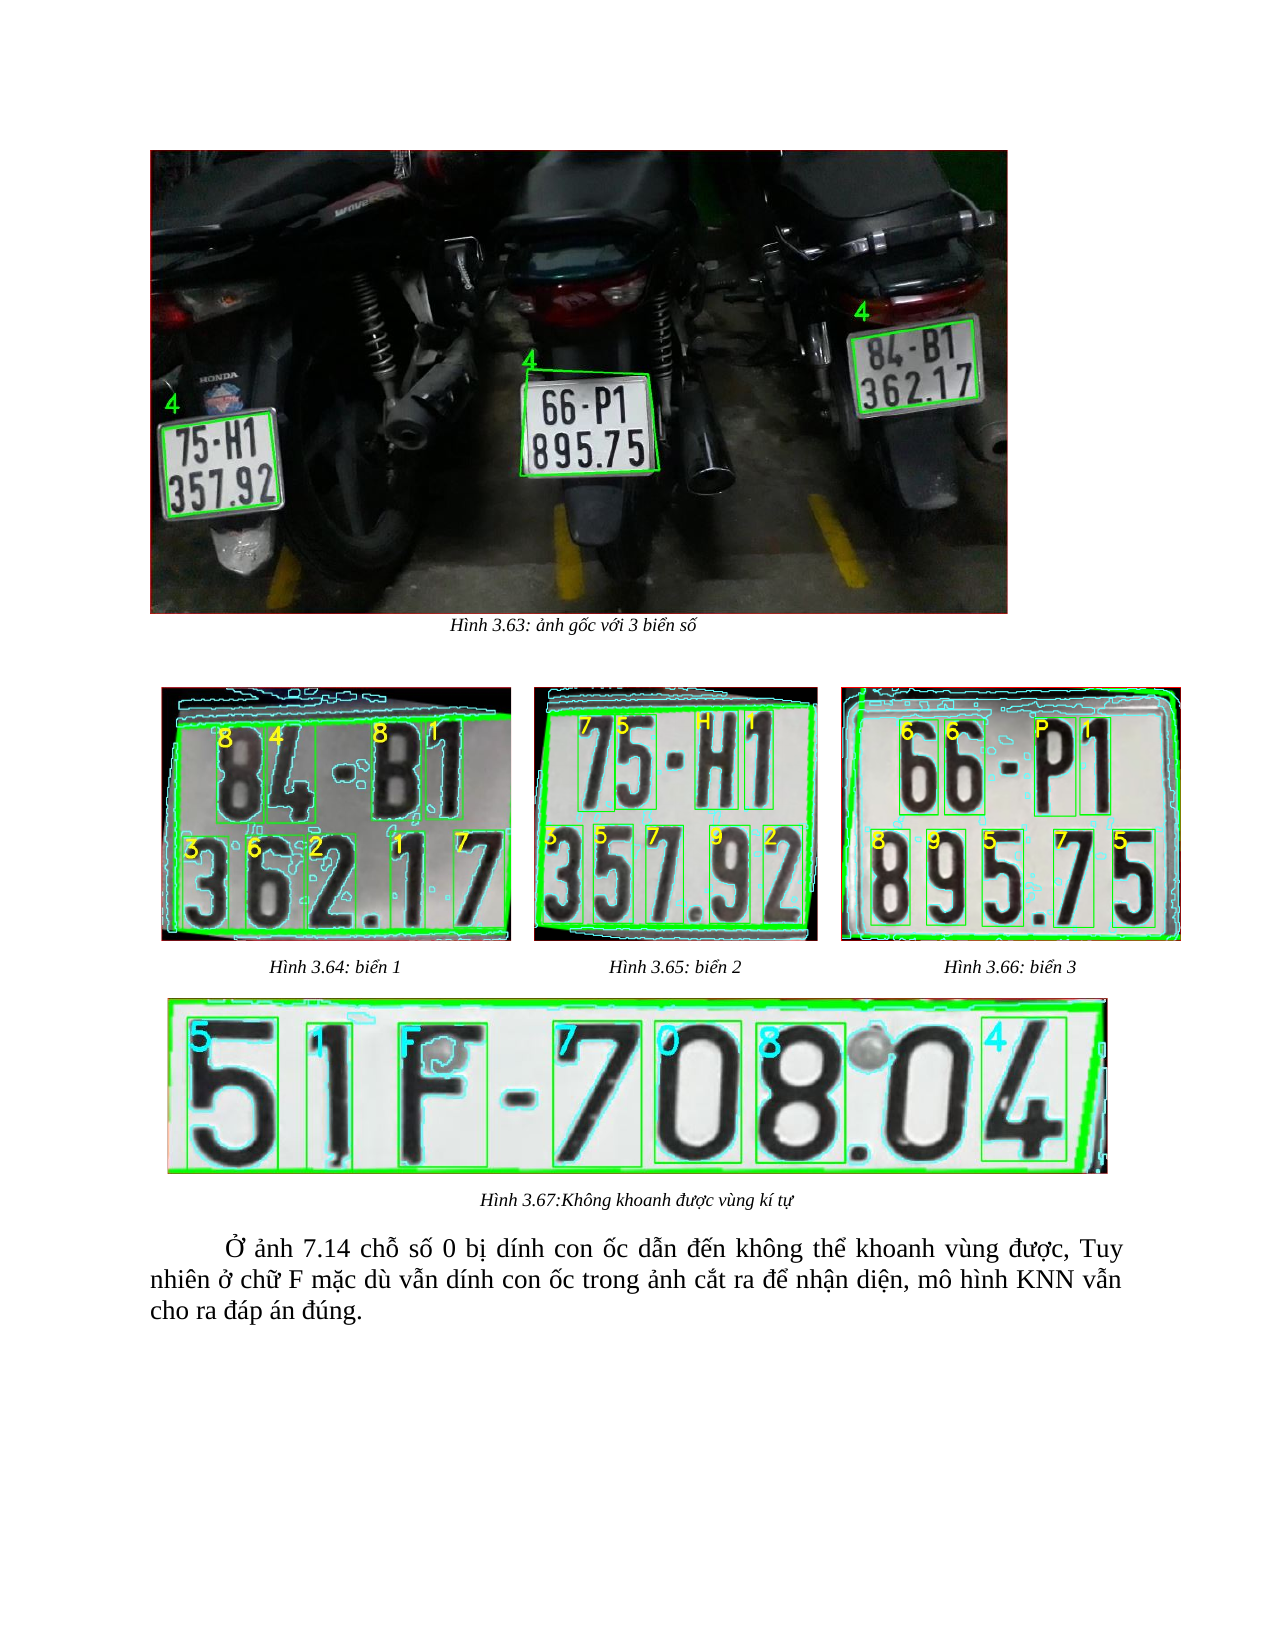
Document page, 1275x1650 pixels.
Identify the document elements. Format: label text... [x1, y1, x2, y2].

picture [150, 150, 1008, 614]
picture [167, 998, 1108, 1174]
picture [841, 687, 1181, 941]
picture [534, 687, 818, 941]
text Ở ảnh 7.14 chỗ số 0 bị dính con ốc dẫn đến không thể khoanh vùng được, Tuy nhiên ở chữ F mặc dù vẫn dính con ốc trong ảnh cắt ra để nhận diện, mô hình KNN vẫn cho ra đáp án đúng. [150, 1232, 1125, 1325]
picture [161, 687, 512, 941]
